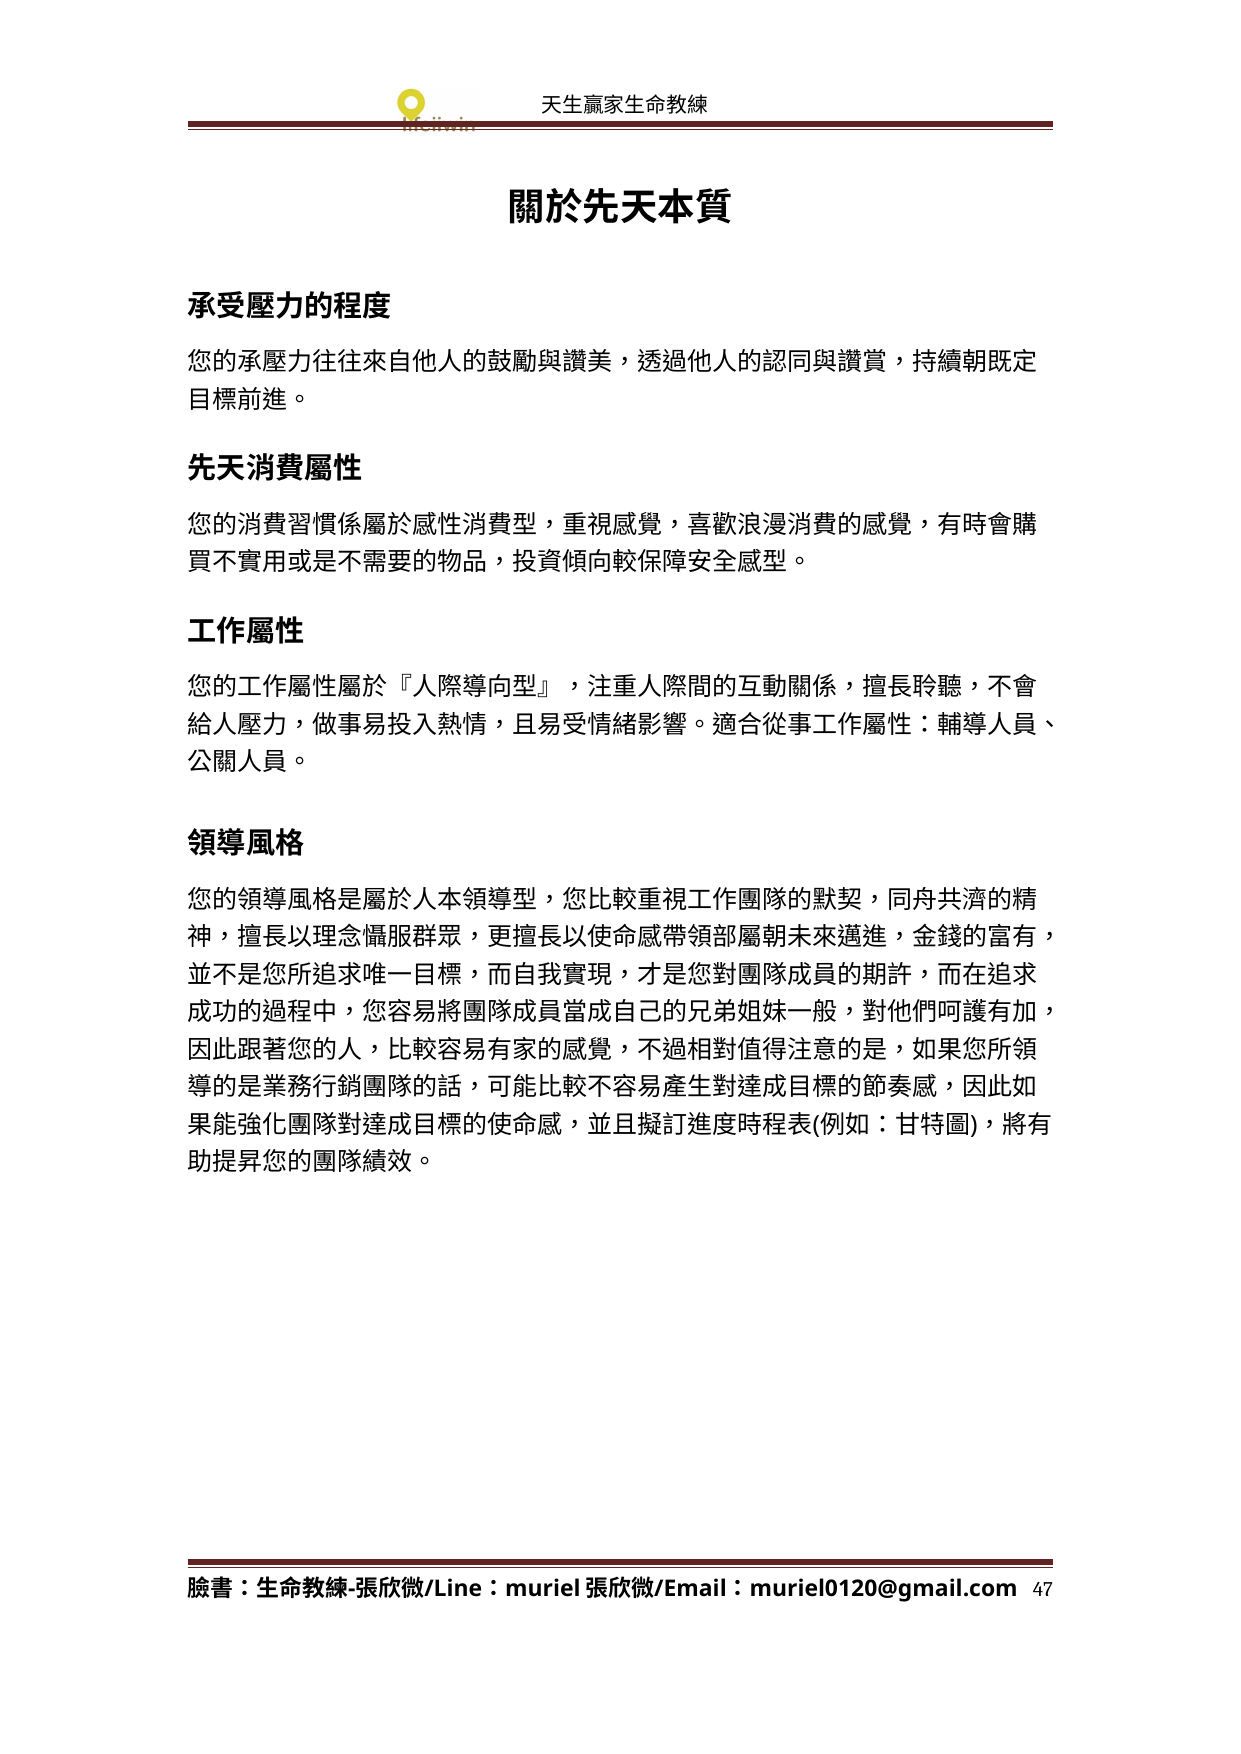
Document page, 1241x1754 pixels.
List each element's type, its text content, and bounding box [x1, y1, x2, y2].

text 您的消費習慣係屬於感性消費型，重視感覺，喜歡浪漫消費的感覺，有時會購買不實用或是不需要的物品，投資傾向較保障安全感型。 [187, 503, 1053, 578]
text 承受壓力的程度 [187, 266, 1053, 341]
text 領導風格 [187, 803, 1053, 878]
picture [393, 88, 482, 121]
text 關於先天本質 [187, 166, 1053, 241]
text 先天消費屬性 [187, 428, 1053, 503]
text 您的領導風格是屬於人本領導型，您比較重視工作團隊的默契，同舟共濟的精神，擅長以理念懾服群眾，更擅長以使命感帶領部屬朝未來邁進，金錢的富有，並不是您所追求唯一目標，而自我實現，才是您對團隊成員的期許，而在追求成功的過程中，您容易將團隊成員當成自己的兄弟姐妹一般，對他們呵護有加，因此跟著您的人，比較容易有家的感覺，不過相對值得注意的是，如果您所領導的是業務行銷團隊的話，可能比較不容易產生對達成目標的節奏感，因此如果能強化團隊對達成目標的使命感，並且擬訂進度時程表(例如：甘特圖)，將有助提昇您的團隊績效。 [187, 878, 1053, 1178]
text 您的工作屬性屬於『人際導向型』，注重人際間的互動關係，擅長聆聽，不會給人壓力，做事易投入熱情，且易受情緒影響。適合從事工作屬性：輔導人員、公關人員。 [187, 666, 1053, 778]
picture [393, 130, 482, 137]
text 工作屬性 [187, 591, 1053, 666]
text 您的承壓力往往來自他人的鼓勵與讚美，透過他人的認同與讚賞，持續朝既定目標前進。 [187, 341, 1053, 416]
